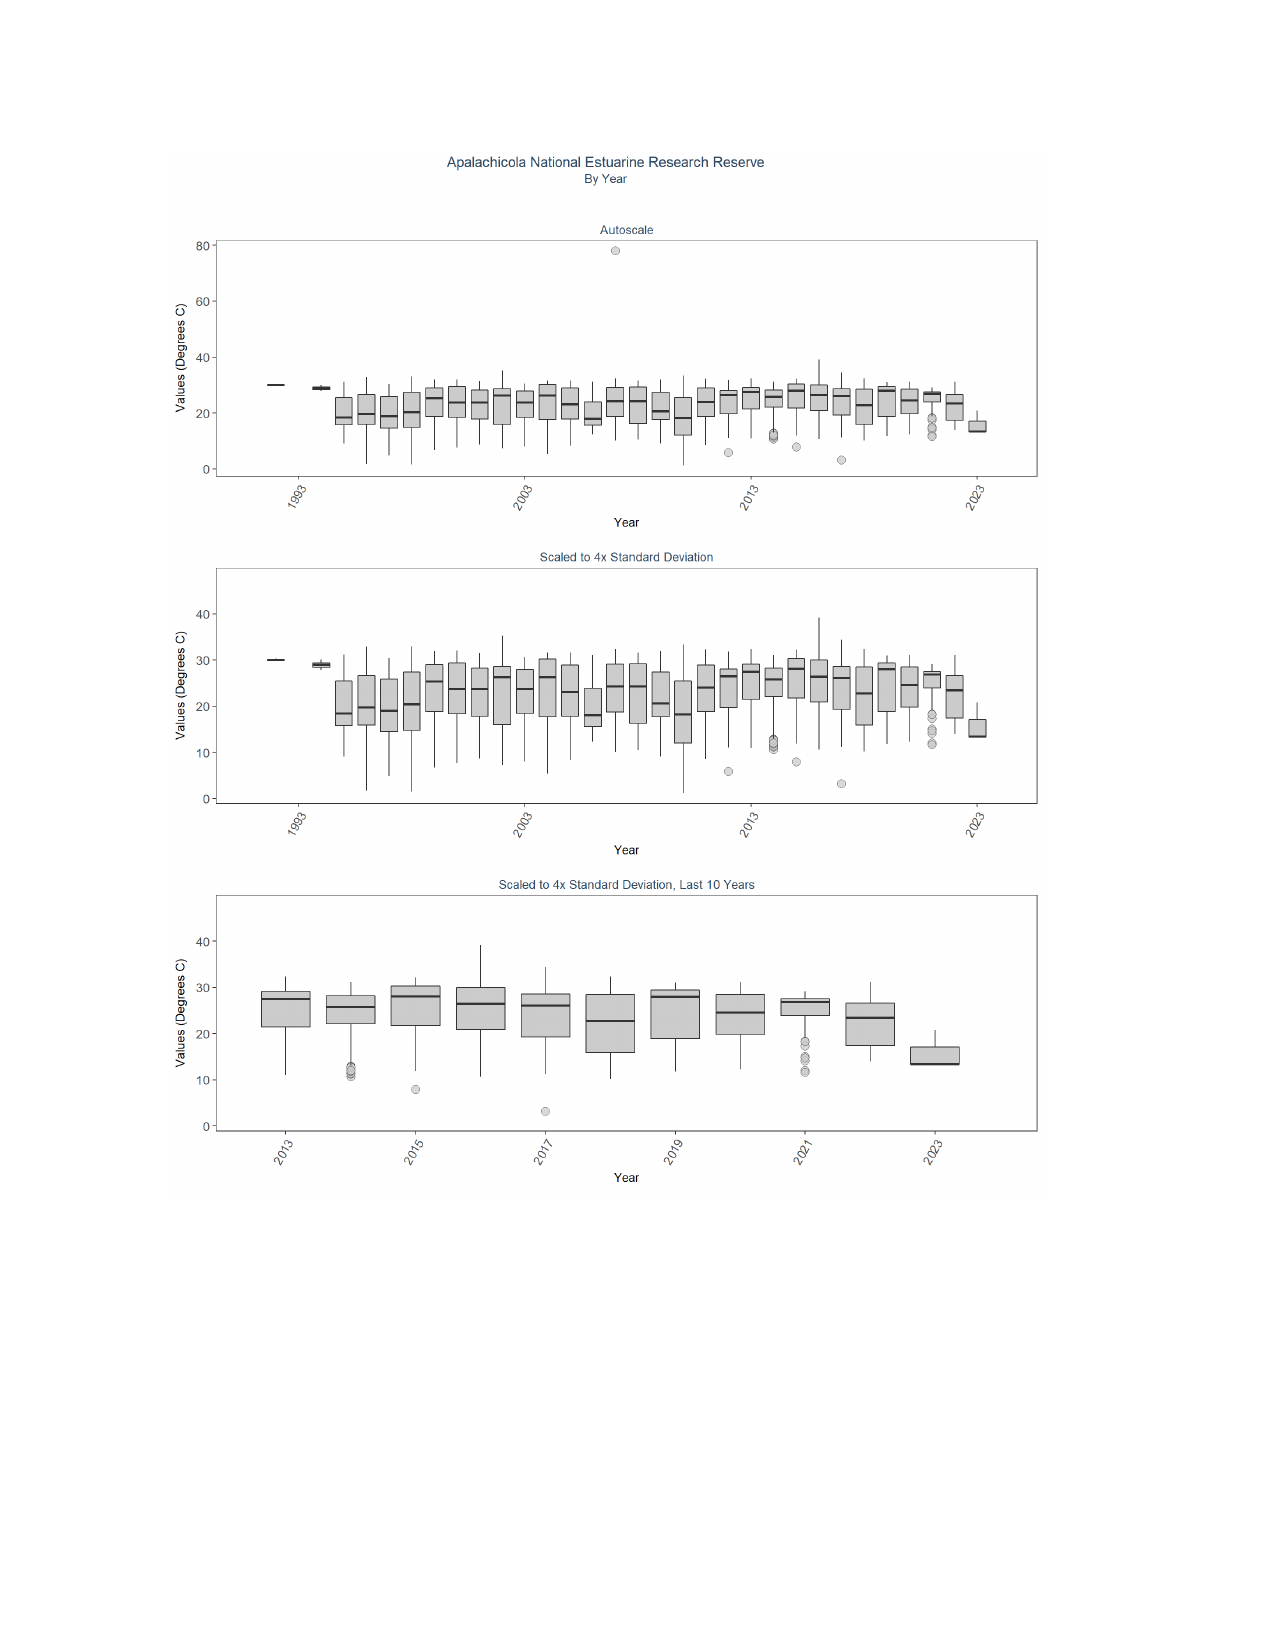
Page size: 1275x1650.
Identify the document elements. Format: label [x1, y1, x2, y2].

picture [168, 150, 1044, 1200]
